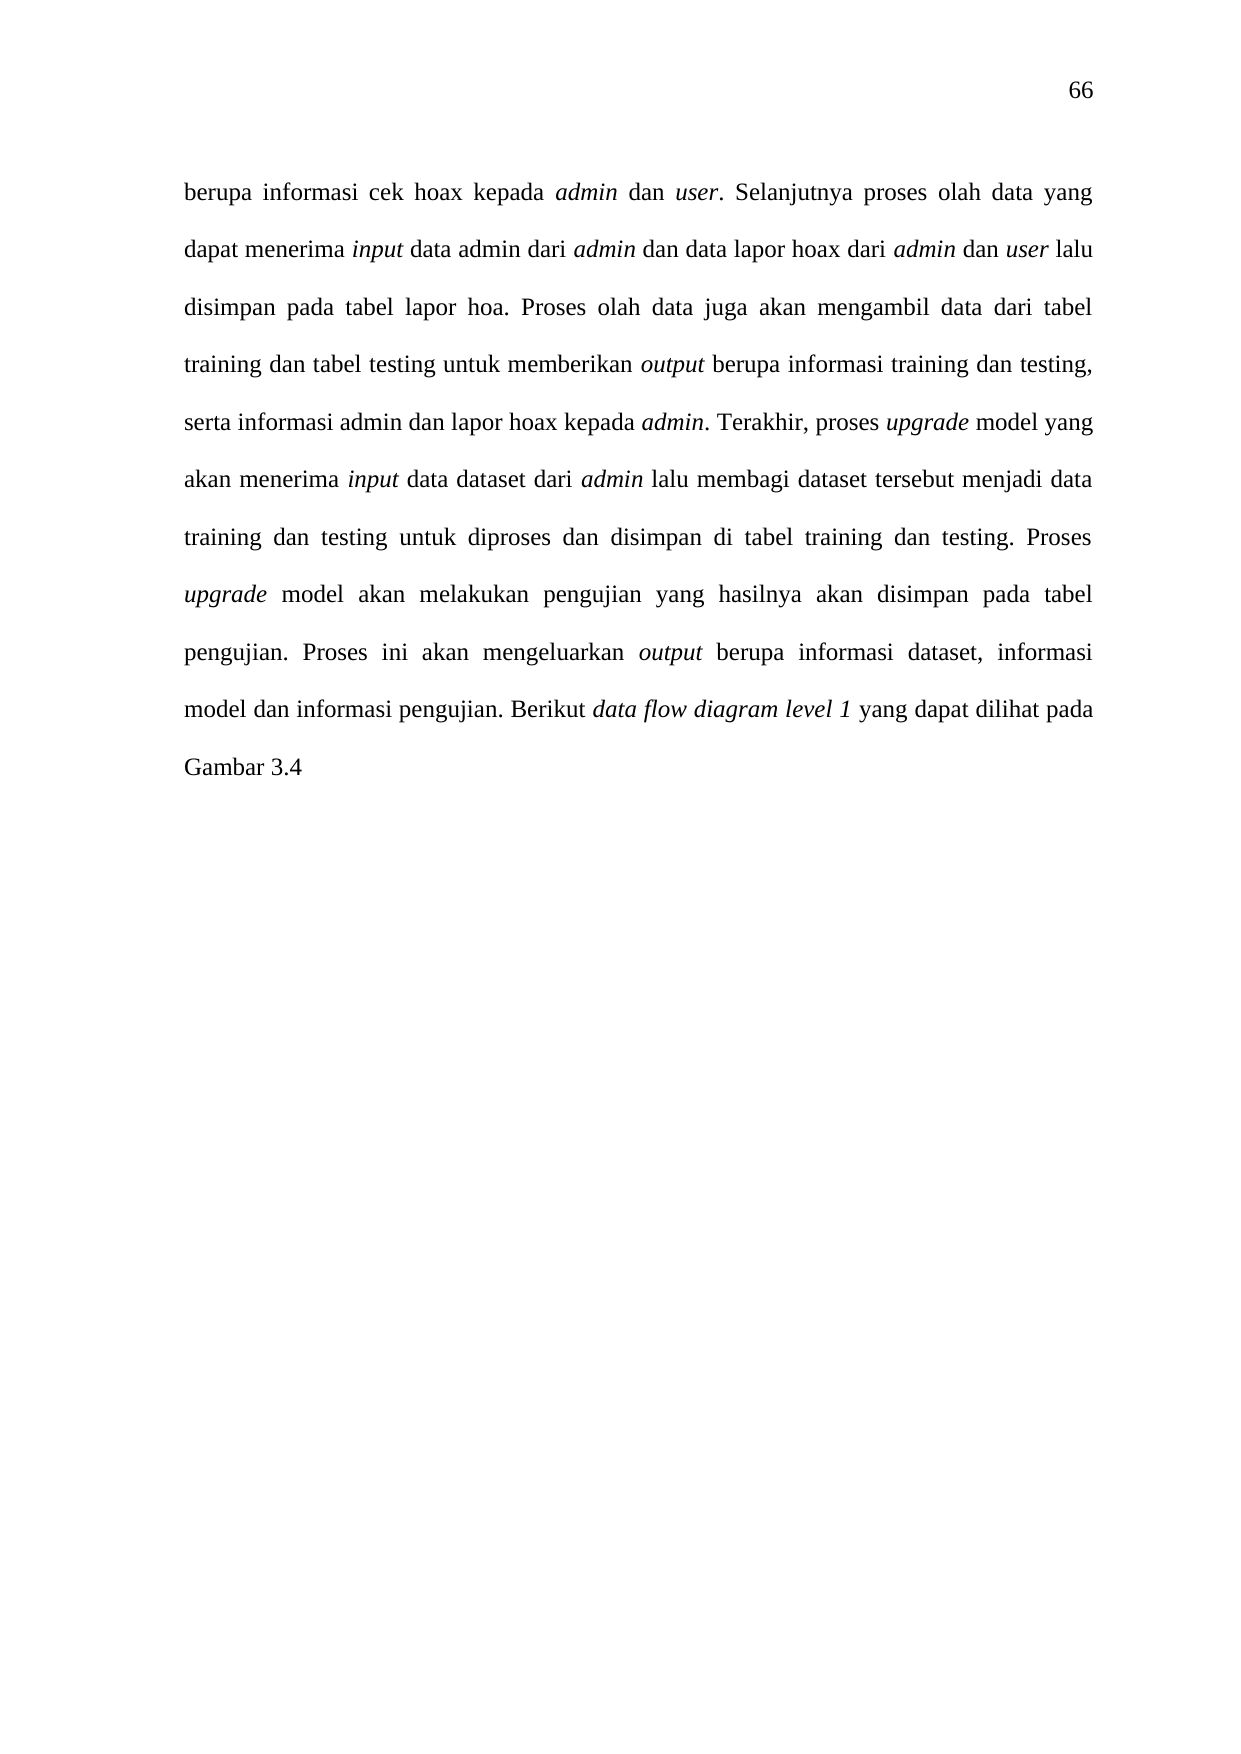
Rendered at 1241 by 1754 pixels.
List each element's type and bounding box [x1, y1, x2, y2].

text [184, 177, 1093, 781]
